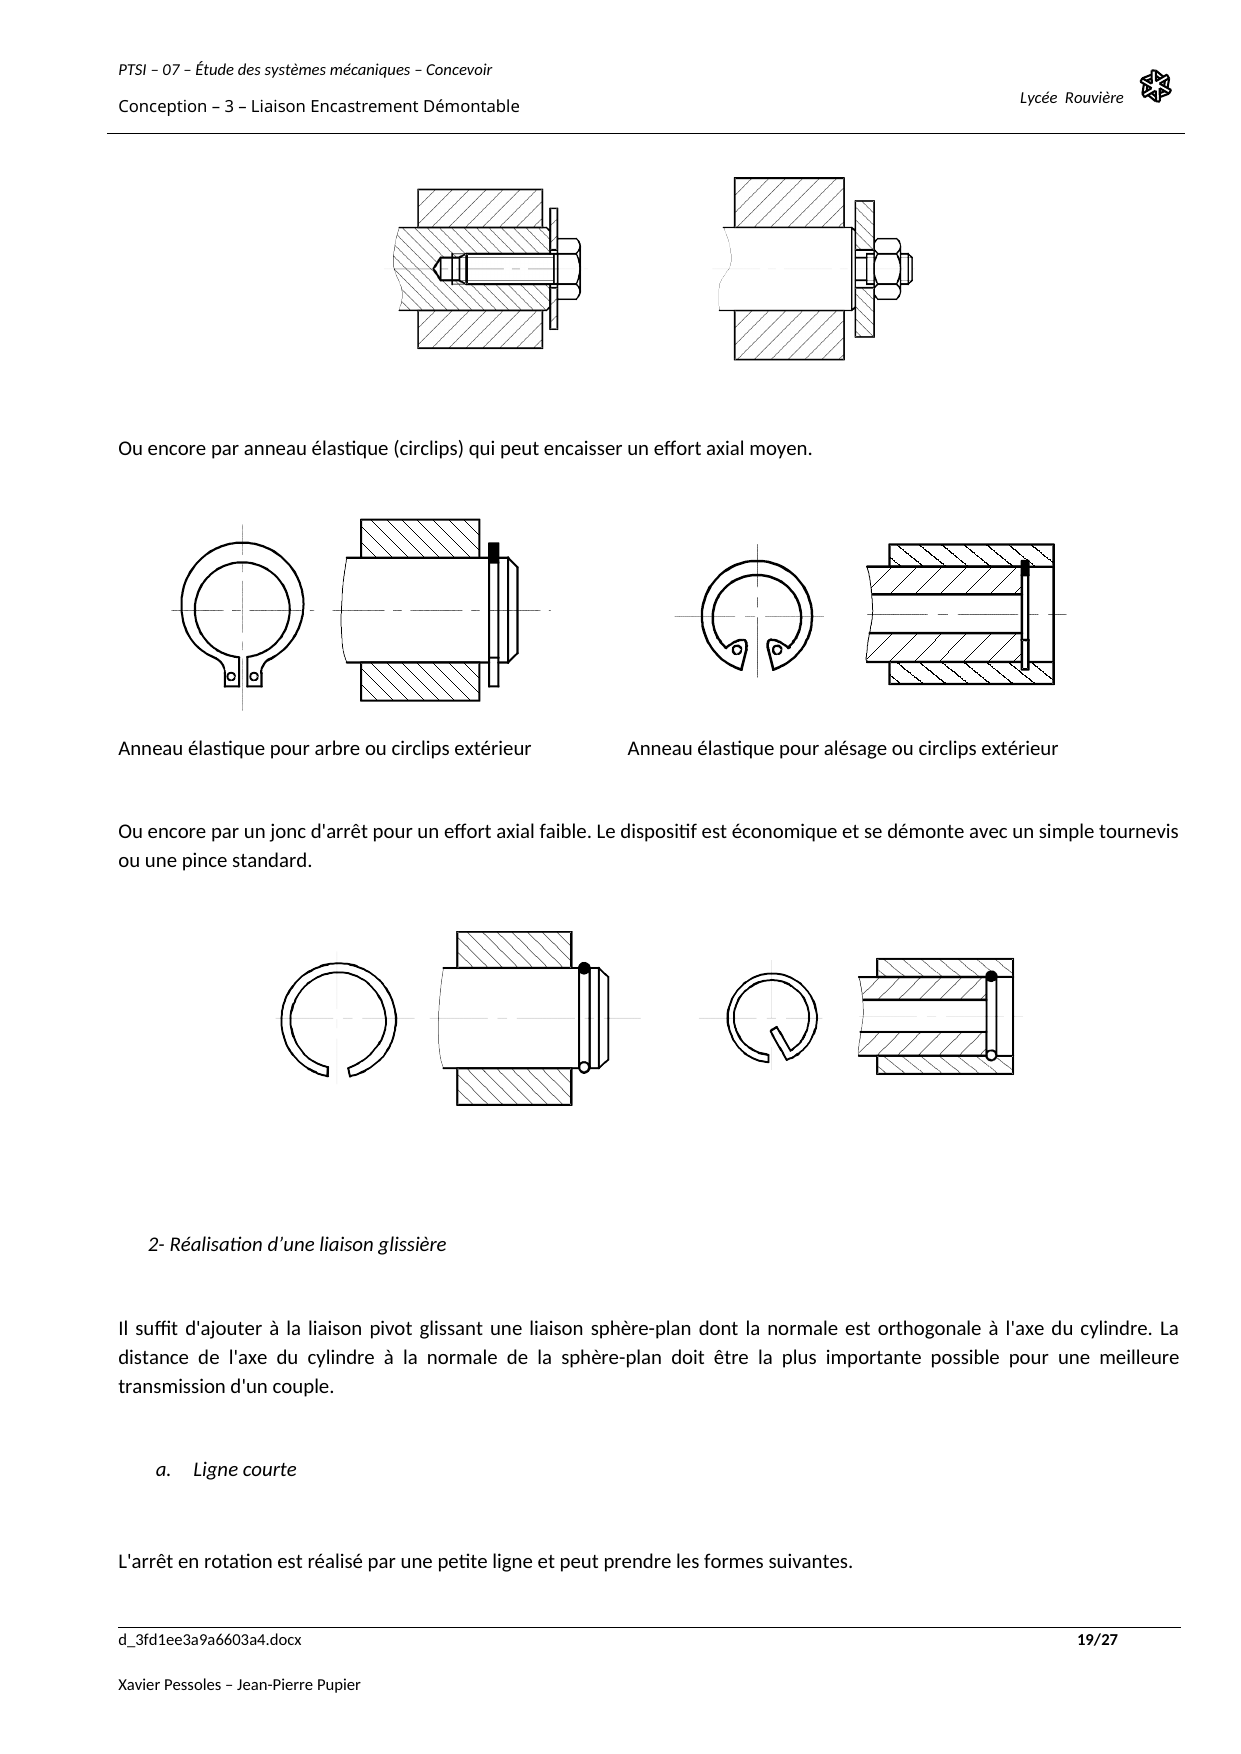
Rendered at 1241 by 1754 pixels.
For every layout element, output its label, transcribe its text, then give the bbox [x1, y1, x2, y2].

text Ou encore par un jonc d'arrêt pour un effort axial faible. Le dispositif est économique et se démonte avec un simple tournevis ou une pince standard. [118, 818, 1181, 873]
table_header [616, 519, 1125, 735]
text Il suffit d'ajouter à la liaison pivot glissant une liaison sphère-plan dont la normale est orthogonale à l'axe du cylindre. La distance de l'axe du cylindre à la normale de la sphère-plan doit être la plus importante possible pour une meilleure transmission d'un couple. [118, 1315, 1181, 1398]
table_header [107, 519, 616, 735]
table_cell Anneau élastique pour arbre ou circlips extérieur [107, 735, 616, 768]
subtitle Réalisation d’une liaison glissière [124, 1231, 1181, 1257]
text L'arrêt en rotation est réalisé par une petite ligne et peut prendre les formes suivantes. [118, 1548, 1181, 1573]
text Ou encore par anneau élastique (circlips) qui peut encaisser un effort axial moyen. [118, 435, 1181, 461]
table_cell Anneau élastique pour alésage ou circlips extérieur [616, 735, 1125, 768]
list Ligne courte [156, 1456, 1181, 1482]
